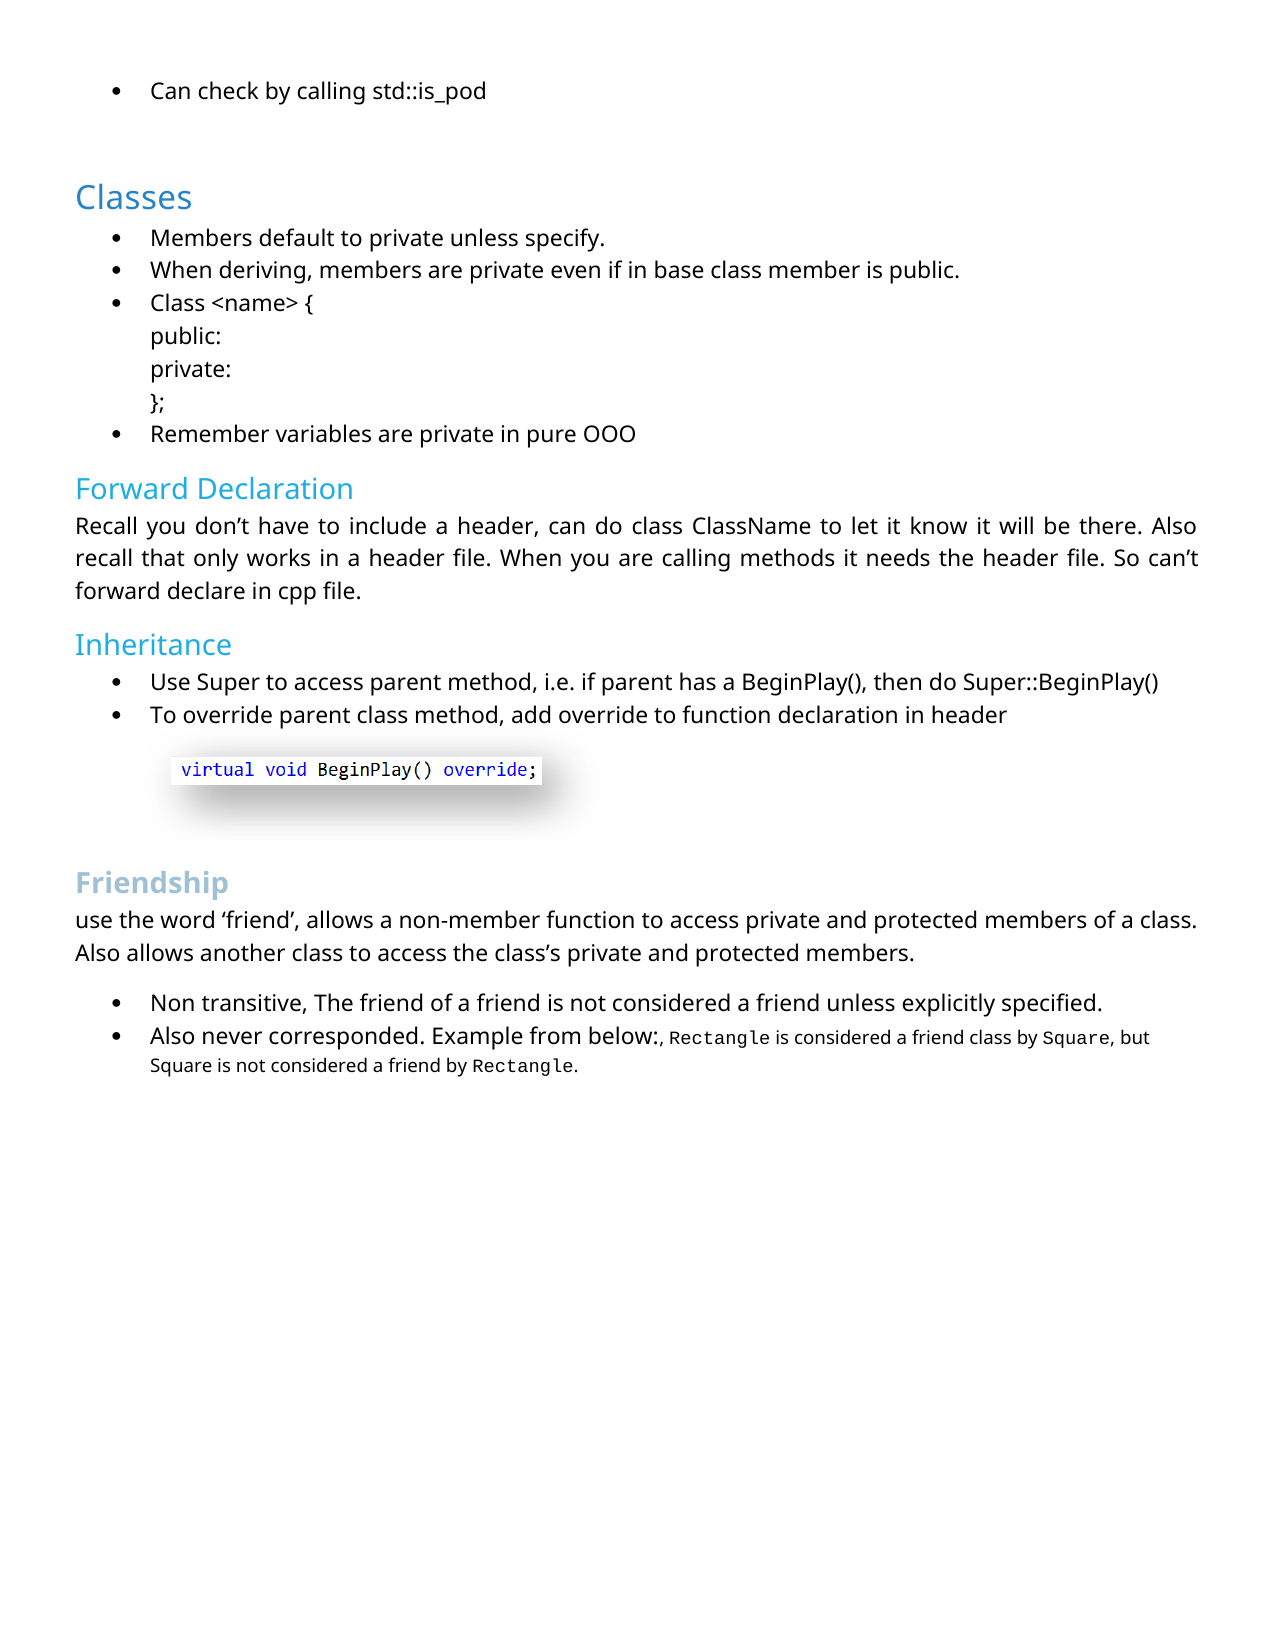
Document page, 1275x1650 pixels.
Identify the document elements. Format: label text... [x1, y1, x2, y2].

list When deriving, members are private even if in base class member is public. [112, 254, 1200, 286]
subtitle Friendship [75, 863, 1200, 902]
list Class <name> { public: private: }; [112, 287, 1200, 417]
subtitle Forward Declaration [75, 468, 1200, 508]
text Recall you don’t have to include a header, can do class ClassName to let it know it will be there. Also recall that only works in a header file. When you are calling methods it needs the header file. So can’t forward declare in cpp file. [75, 509, 1200, 606]
picture [171, 756, 542, 785]
list Members default to private unless specify. [112, 222, 1200, 253]
text use the word ‘friend’, allows a non-member function to access private and protected members of a class. Also allows another class to access the class’s private and protected members. [75, 904, 1200, 968]
subtitle Classes [75, 174, 1200, 219]
list Non transitive, The friend of a friend is not considered a friend unless explicitly specified. [112, 987, 1200, 1018]
list Can check by calling std::is_pod [112, 75, 1200, 106]
list Also never corresponded. Example from below:, Rectangle is considered a friend class by Square, but Square is not considered a friend by Rectangle. [112, 1019, 1200, 1078]
list Remember variables are private in pure OOO [112, 418, 1200, 450]
list To override parent class method, add override to function declaration in header [112, 699, 1200, 844]
subtitle Inheritance [75, 625, 1200, 664]
list Use Super to access parent method, i.e. if parent has a BeginPlay(), then do Super::BeginPlay() [112, 666, 1200, 698]
